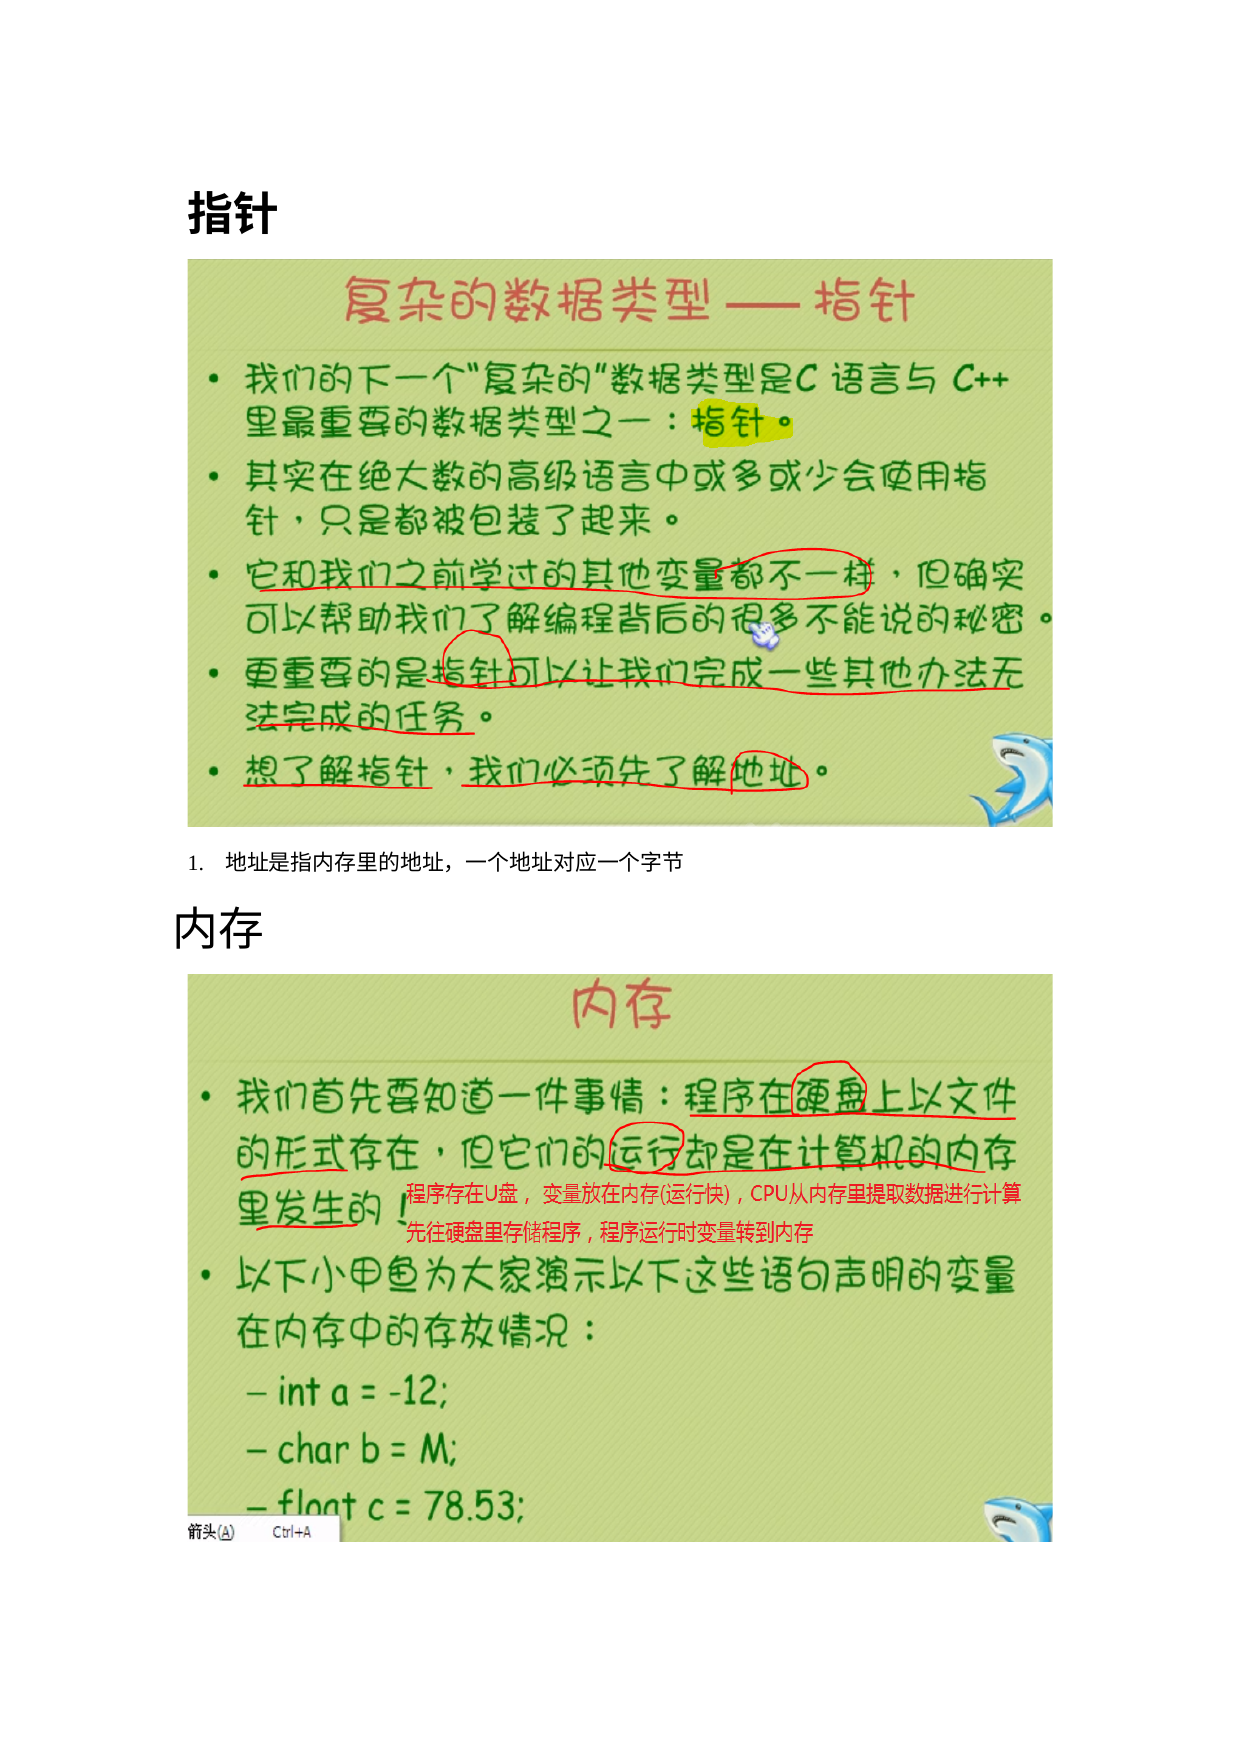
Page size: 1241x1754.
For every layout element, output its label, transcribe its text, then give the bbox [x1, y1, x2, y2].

list 地址是指内存里的地址，一个地址对应一个字节 [187, 844, 1053, 877]
list 内存 [173, 877, 1053, 974]
picture [187, 259, 1053, 827]
picture [187, 974, 1053, 1542]
text 指针 [187, 162, 1053, 259]
